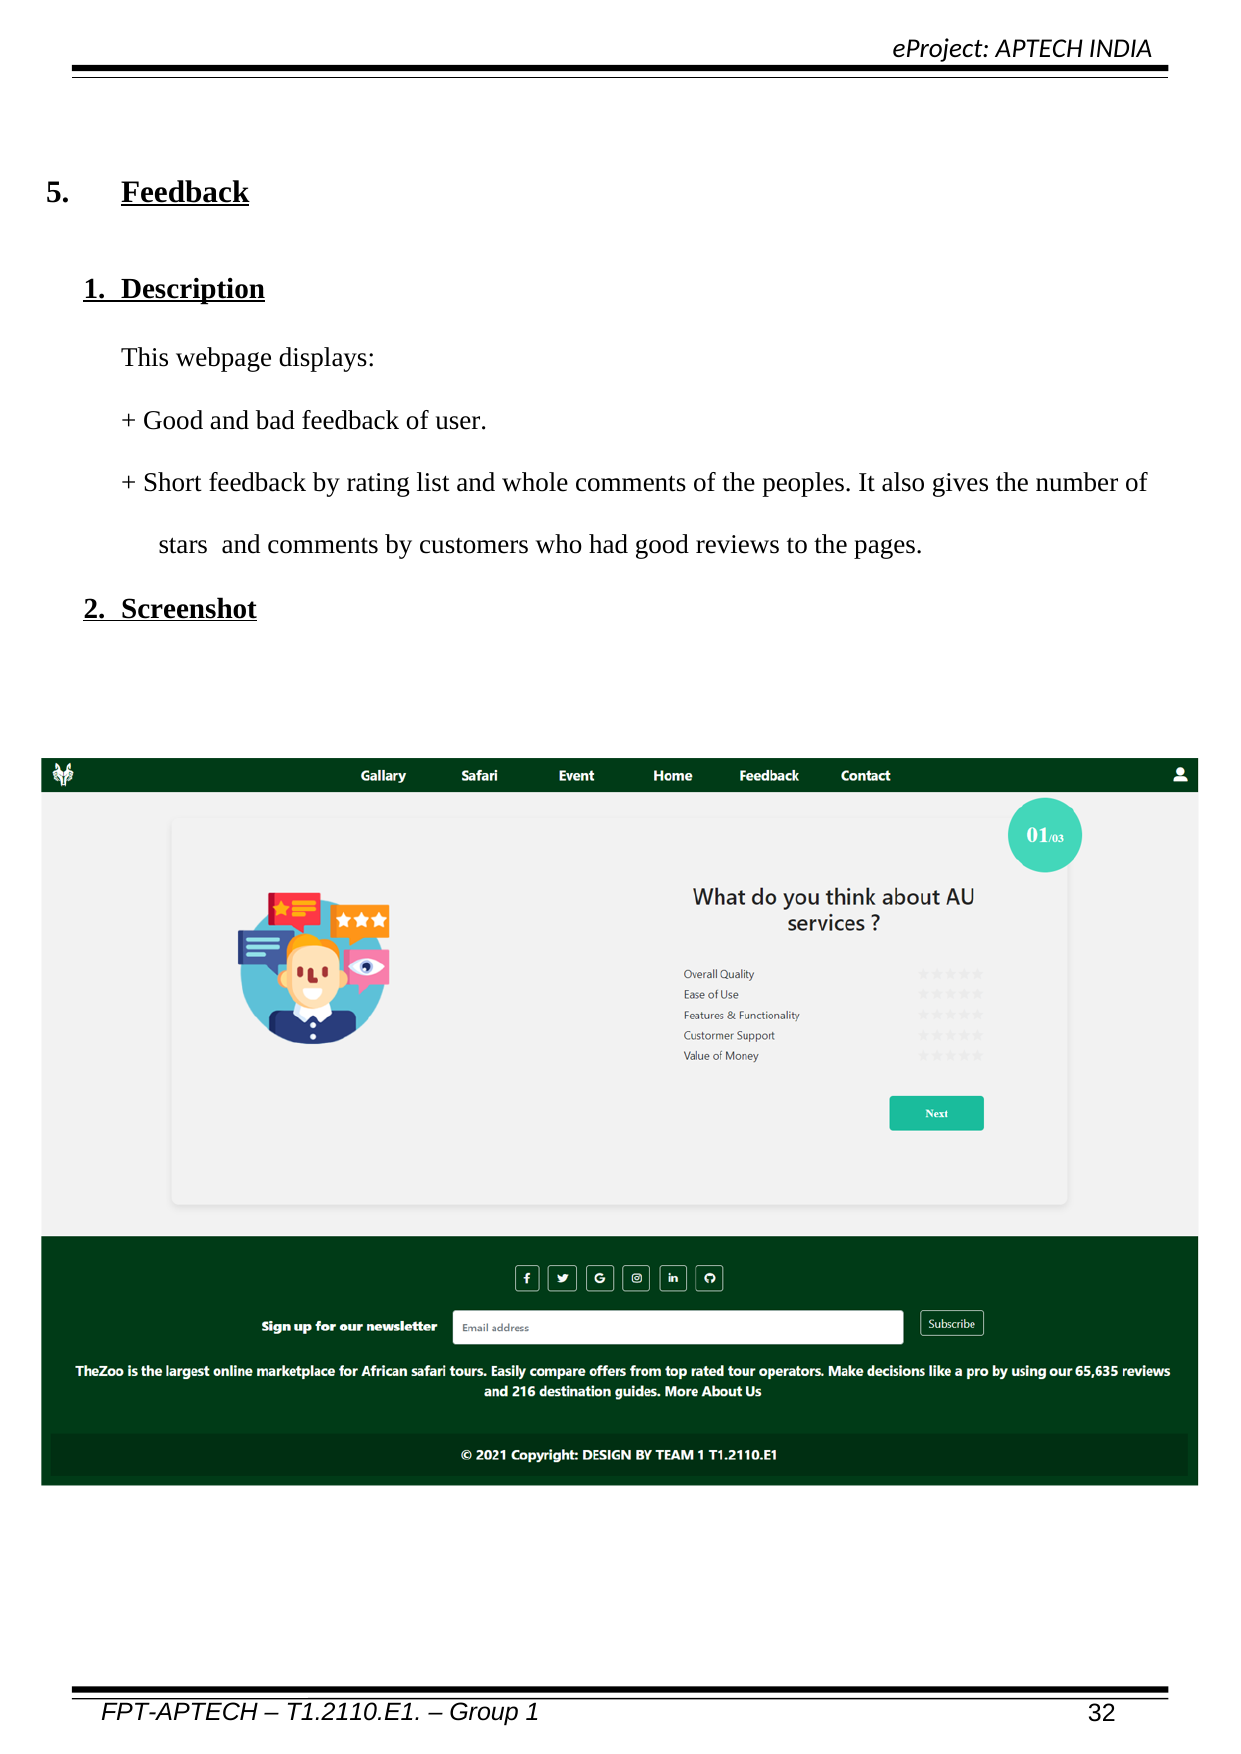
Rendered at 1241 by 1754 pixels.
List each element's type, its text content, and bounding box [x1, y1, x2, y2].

list Screenshot [83, 591, 1203, 624]
text + Short feedback by rating list and whole comments of the peoples. It also gives the number of stars and comments by customers who had good reviews to the pages. [121, 466, 1194, 559]
text + Good and bad feedback of user. [121, 404, 1194, 435]
text This webpage displays: [121, 342, 1194, 373]
picture [41, 755, 1199, 1486]
list Description [83, 271, 1203, 304]
subtitle Feedback [46, 173, 1203, 209]
